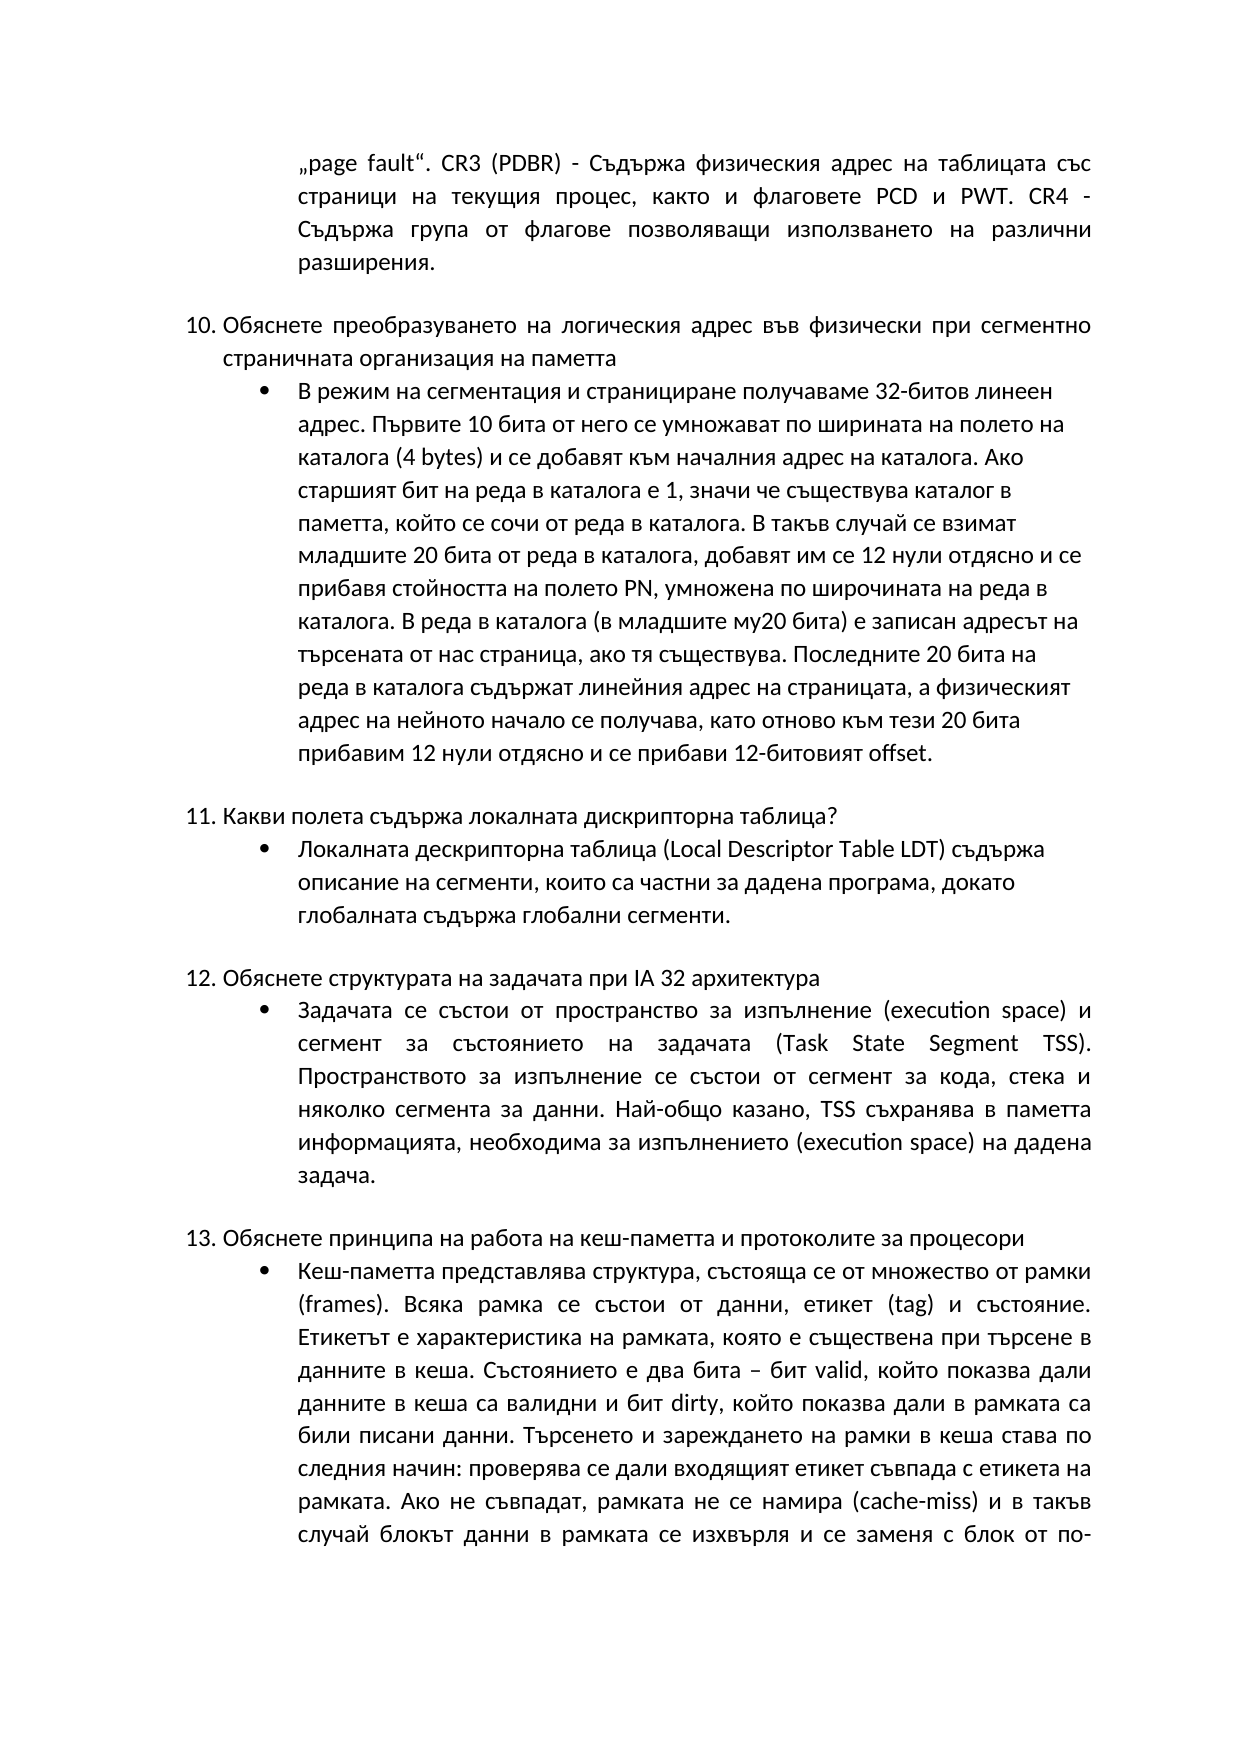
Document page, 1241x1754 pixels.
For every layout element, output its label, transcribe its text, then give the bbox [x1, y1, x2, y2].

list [260, 148, 1093, 307]
list Локалната дескрипторна таблица (Local Descriptor Table LDT) съдържа описание на сегменти, които са частни за дадена програма, докато глобалната съдържа глобални сегменти. [260, 833, 1093, 959]
list Какви полета съдържа локалната дискрипторна таблица? [185, 800, 1093, 831]
list Обяснете принципа на работа на кеш-паметта и протоколите за процесори [185, 1222, 1093, 1253]
list Задачата се състои от пространство за изпълнение (execution space) и сегмент за състоянието на задачата (Task State Segment TSS). Пространството за изпълнение се състои от сегмент за кода, стека и няколко сегмента за данни. Най-общо казано, TSS съхранява в паметта информацията, необходима за изпълнението (execution space) на дадена задача. [260, 995, 1093, 1220]
list Обяснете структурата на задачата при IA 32 архитектура [185, 962, 1093, 992]
list Обяснете преобразуването на логическия адрес във физически при сегментно страничната организация на паметта [185, 309, 1093, 373]
list В режим на сегментация и странициране получаваме 32-битов линеен адрес. Първите 10 бита от него се умножават по ширината на полето на каталога (4 bytes) и се добавят към началния адрес на каталога. Ако старшият бит на реда в каталога е 1, значи че съществува каталог в паметта, който се сочи от реда в каталога. В такъв случай се взимат младшите 20 бита от реда в каталога, добавят им се 12 нули отдясно и се прибавя стойността на полето PN, умножена по широчината на реда в каталога. В реда в каталога (в младшите му20 бита) е записан адресът на търсената от нас страница, ако тя съществува. Последните 20 бита на реда в каталога съдържат линейния адрес на страницата, а физическият адрес на нейното начало се получава, като отново към тези 20 бита прибавим 12 нули отдясно и се прибави 12-битовият offset. [260, 375, 1093, 798]
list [260, 1255, 1093, 1549]
